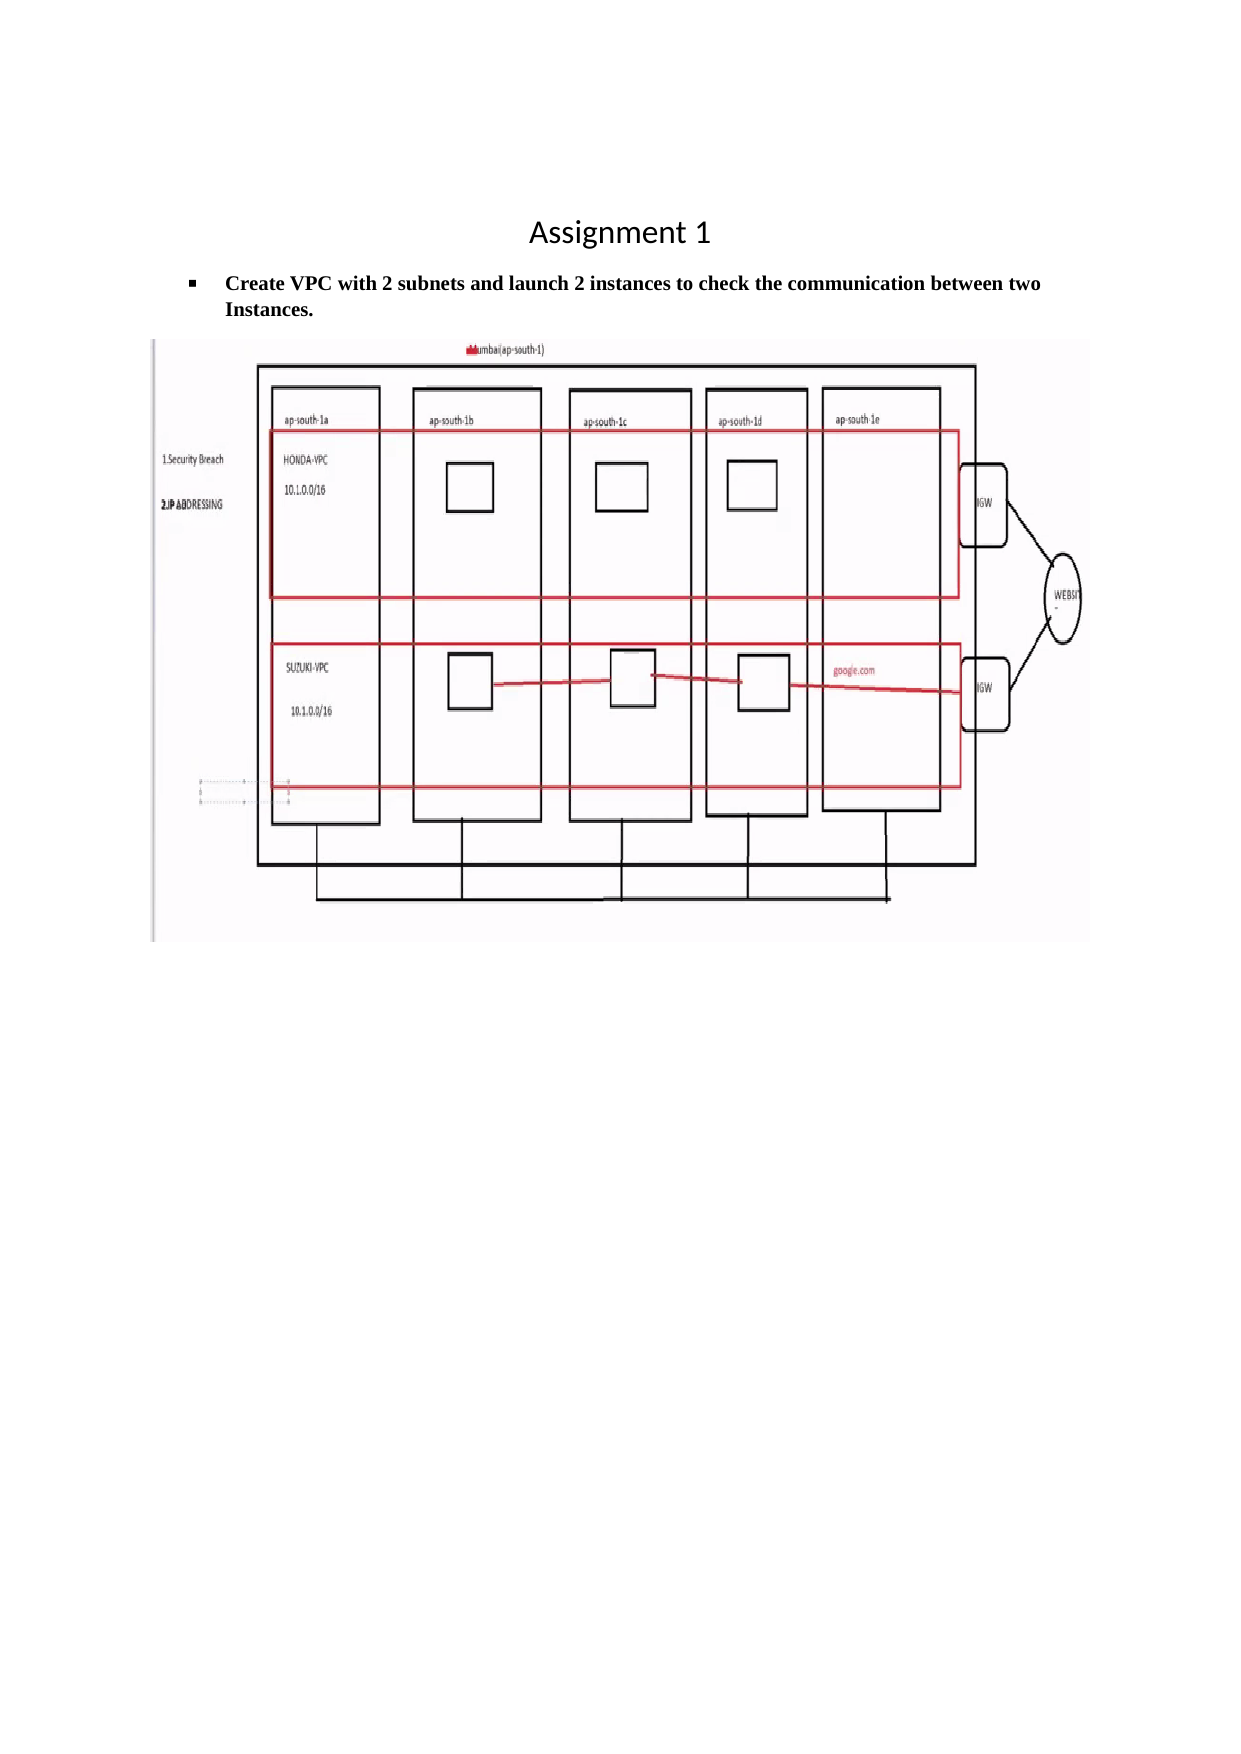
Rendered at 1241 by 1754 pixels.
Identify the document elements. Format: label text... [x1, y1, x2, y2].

text Assignment 1 [150, 211, 1090, 251]
picture [150, 339, 1091, 942]
list Create VPC with 2 subnets and launch 2 instances to check the communication between two Instances. [187, 271, 1090, 321]
